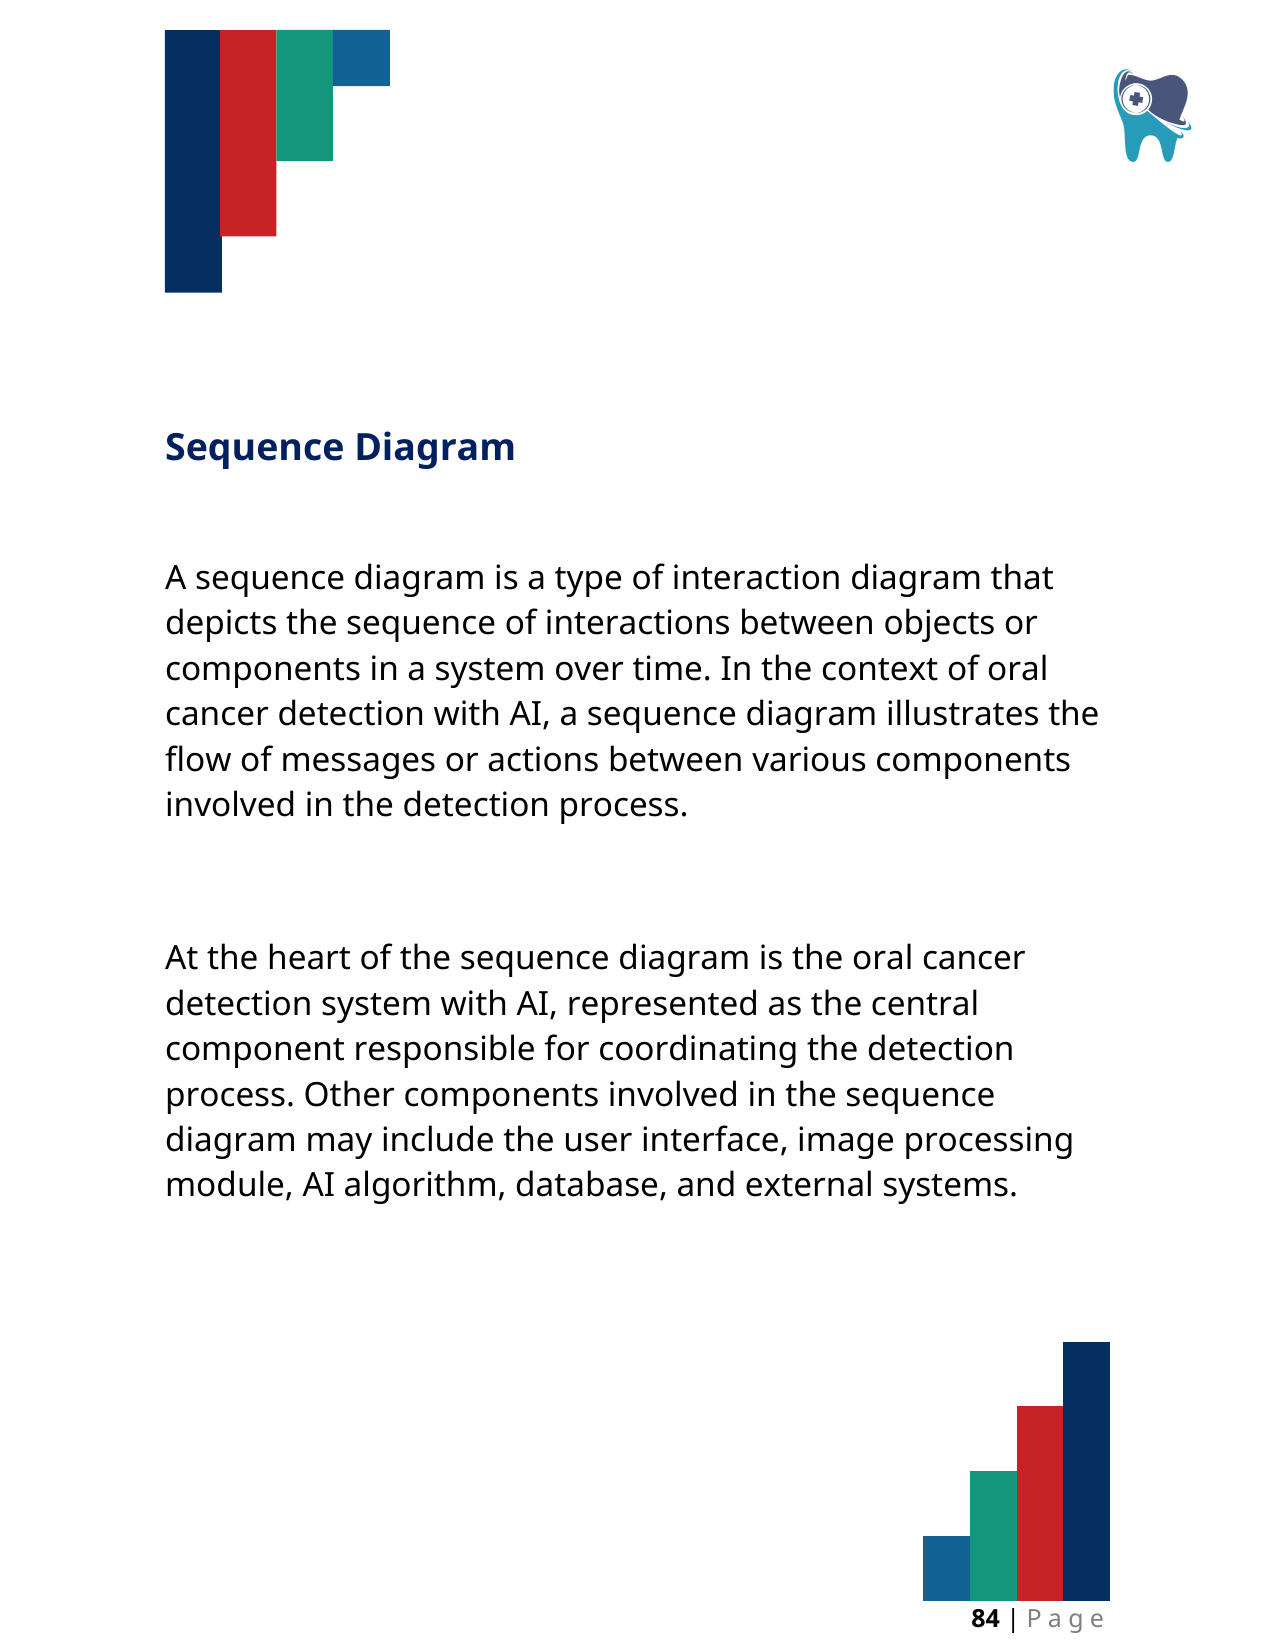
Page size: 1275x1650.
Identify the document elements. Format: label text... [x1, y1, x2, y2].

text A sequence diagram is a type of interaction diagram that depicts the sequence of interactions between objects or components in a system over time. In the context of oral cancer detection with AI, a sequence diagram illustrates the flow of messages or actions between various components involved in the detection process. [165, 503, 1110, 826]
text At the heart of the sequence diagram is the oral cancer detection system with AI, represented as the central component responsible for coordinating the detection process. Other components involved in the sequence diagram may include the user interface, image processing module, AI algorithm, database, and external systems. [165, 934, 1110, 1207]
text Sequence Diagram [165, 420, 1110, 471]
picture [1066, 30, 1239, 202]
